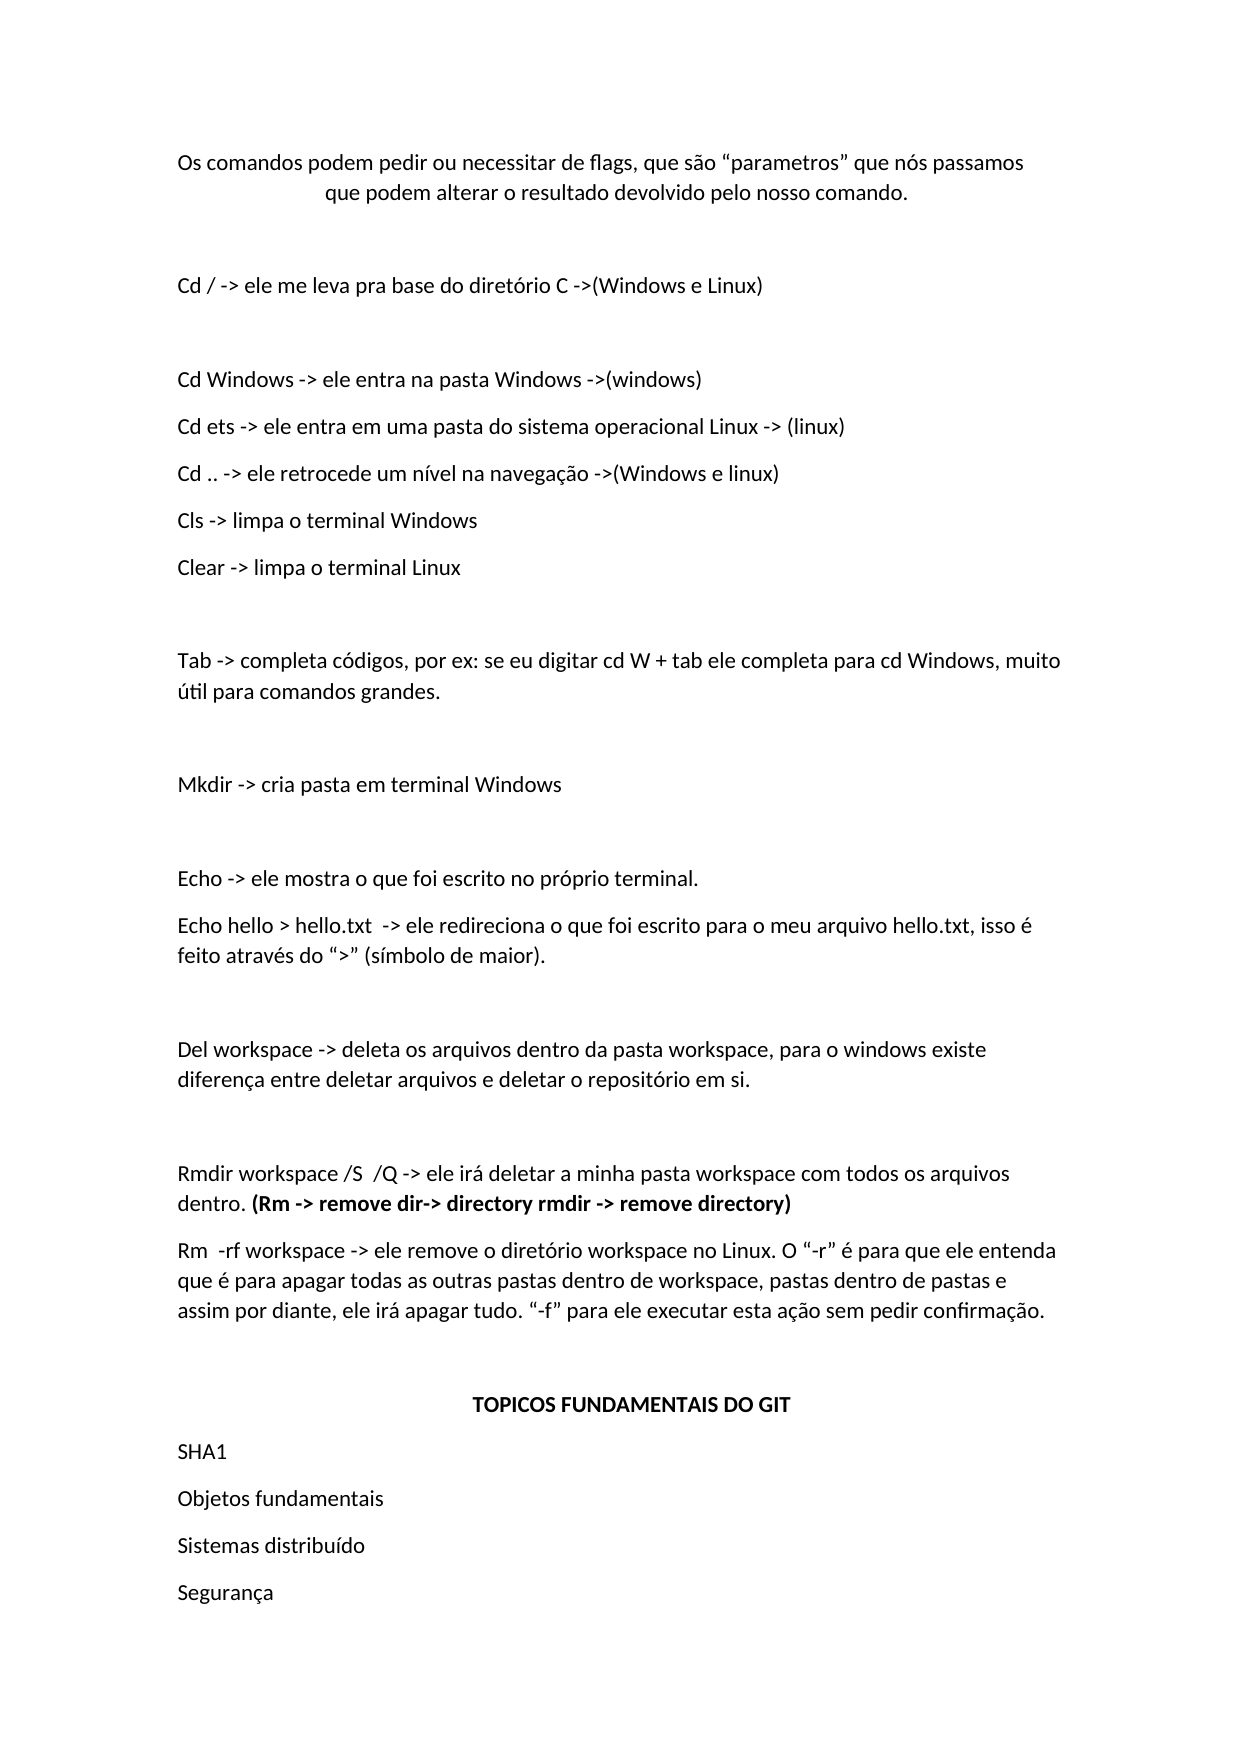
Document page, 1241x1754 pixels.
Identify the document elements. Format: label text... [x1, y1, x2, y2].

text Segurança [177, 1578, 1063, 1606]
text Echo -> ele mostra o que foi escrito no próprio terminal. [177, 864, 1063, 892]
text Cls -> limpa o terminal Windows [177, 506, 1063, 534]
text SHA1 [177, 1437, 1063, 1465]
text Cd / -> ele me leva pra base do diretório C ->(Windows e Linux) [177, 272, 1063, 299]
text Rm -rf workspace -> ele remove o diretório workspace no Linux. O “-r” é para que ele entenda que é para apagar todas as outras pastas dentro de workspace, pastas dentro de pastas e assim por diante, ele irá apagar tudo. “-f” para ele executar esta ação sem pedir confirmação. [177, 1236, 1063, 1324]
text Cd ets -> ele entra em uma pasta do sistema operacional Linux -> (linux) [177, 412, 1063, 440]
text Del workspace -> deleta os arquivos dentro da pasta workspace, para o windows existe diferença entre deletar arquivos e deletar o repositório em si. [177, 1035, 1063, 1093]
text Cd Windows -> ele entra na pasta Windows ->(windows) [177, 365, 1063, 393]
text Echo hello > hello.txt -> ele redireciona o que foi escrito para o meu arquivo hello.txt, isso é feito através do “>” (símbolo de maior). [177, 911, 1063, 969]
text Rmdir workspace /S /Q -> ele irá deletar a minha pasta workspace com todos os arquivos dentro. (Rm -> remove dir-> directory rmdir -> remove directory) [177, 1159, 1063, 1217]
text TOPICOS FUNDAMENTAIS DO GIT [177, 1390, 1063, 1418]
text Clear -> limpa o terminal Linux [177, 553, 1063, 581]
text Tab -> completa códigos, por ex: se eu digitar cd W + tab ele completa para cd Windows, muito útil para comandos grandes. [177, 647, 1063, 705]
text Mkdir -> cria pasta em terminal Windows [177, 771, 1063, 798]
text Os comandos podem pedir ou necessitar de flags, que são “parametros” que nós passamos que podem alterar o resultado devolvido pelo nosso comando. [177, 148, 1063, 206]
text Cd .. -> ele retrocede um nível na navegação ->(Windows e linux) [177, 459, 1063, 487]
text Objetos fundamentais [177, 1484, 1063, 1512]
text Sistemas distribuído [177, 1531, 1063, 1559]
